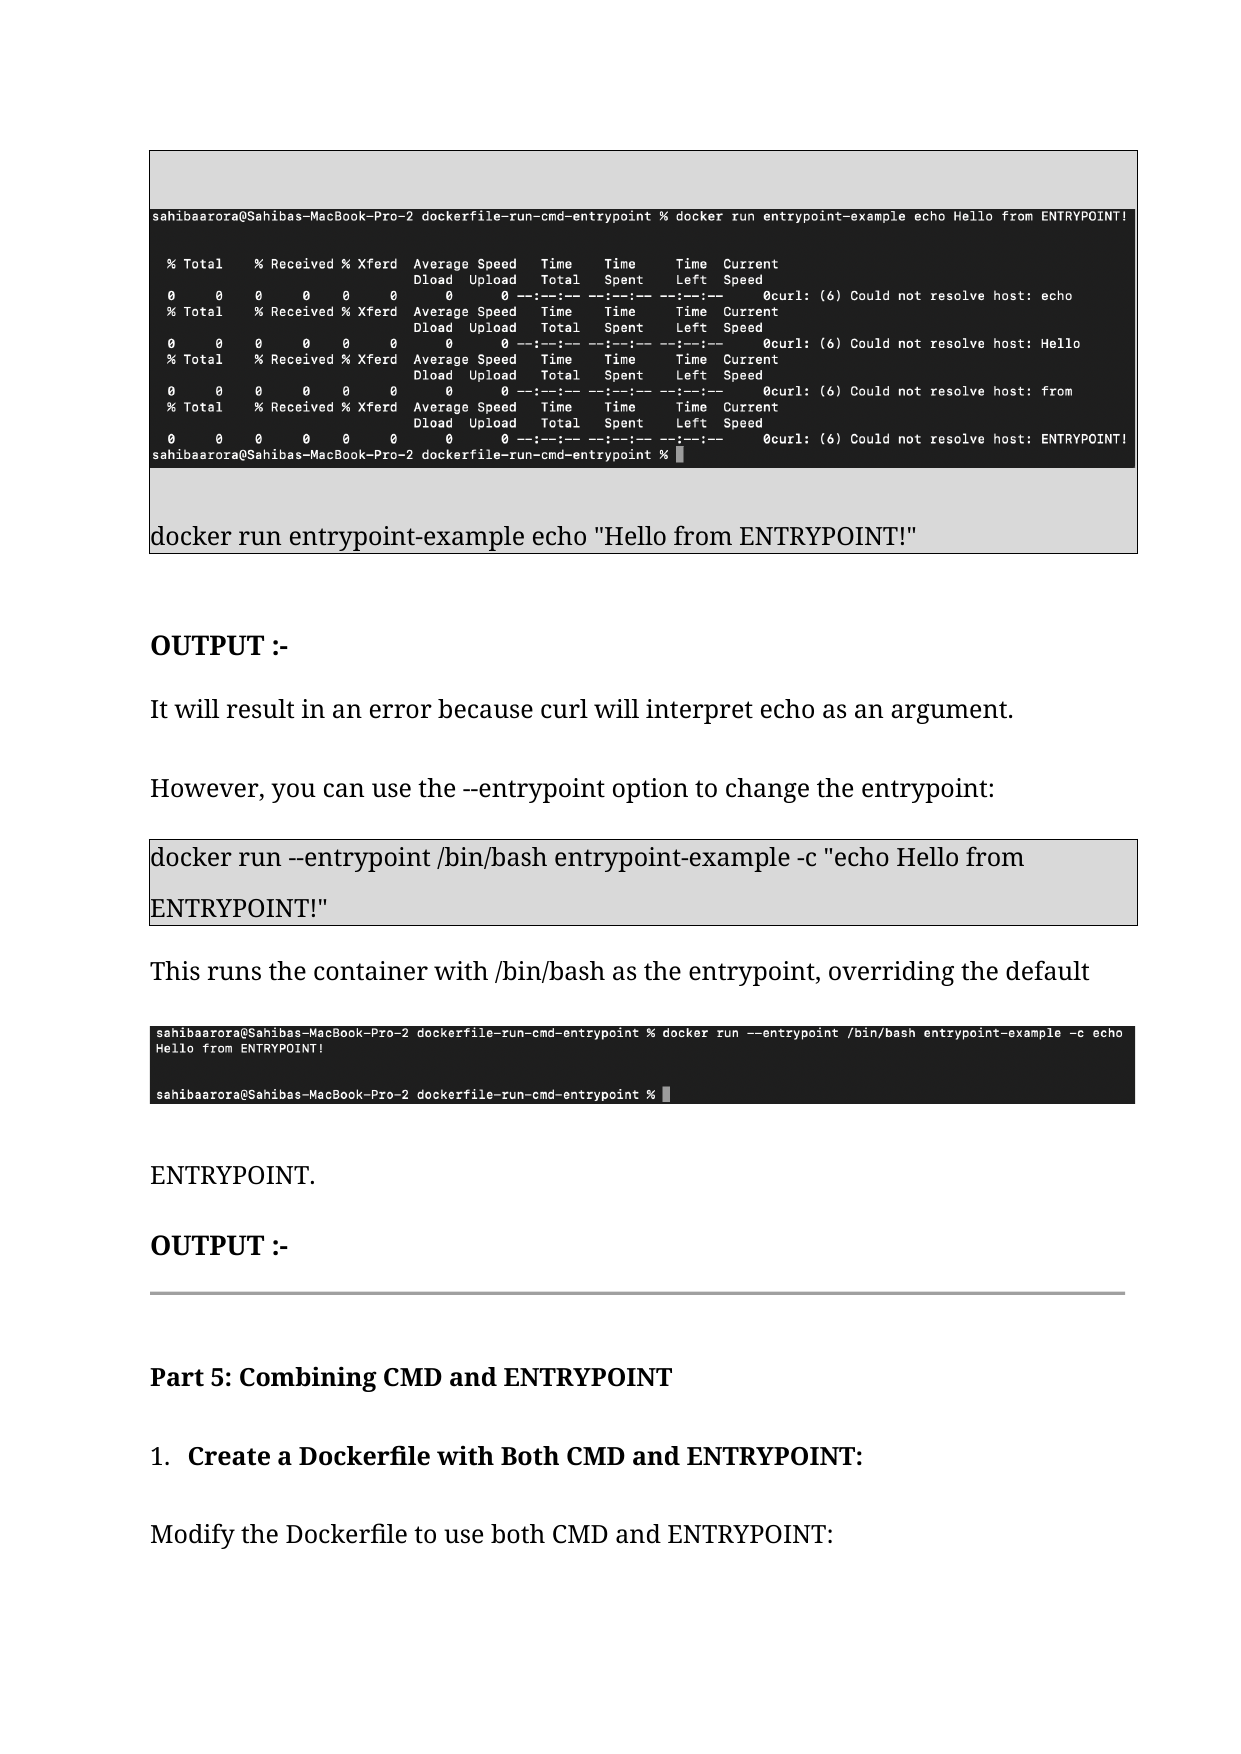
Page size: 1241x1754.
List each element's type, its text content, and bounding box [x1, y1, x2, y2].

text However, you can use the --entrypoint option to change the entrypoint: [150, 771, 1137, 805]
picture [148, 209, 1136, 468]
list Create a Dockerfile with Both CMD and ENTRYPOINT: [150, 1438, 1137, 1472]
text Part 5: Combining CMD and ENTRYPOINT [150, 1359, 1137, 1394]
text OUTPUT :- [150, 1226, 1137, 1263]
text OUTPUT :- [150, 626, 1137, 663]
text Modify the Dockerfile to use both CMD and ENTRYPOINT: [150, 1517, 1137, 1551]
text It will result in an error because curl will interpret echo as an argument. [150, 692, 1137, 726]
picture [148, 1026, 1136, 1104]
text docker run --entrypoint /bin/bash entrypoint-example -c "echo Hello from ENTRYPOINT!" [150, 840, 1137, 925]
